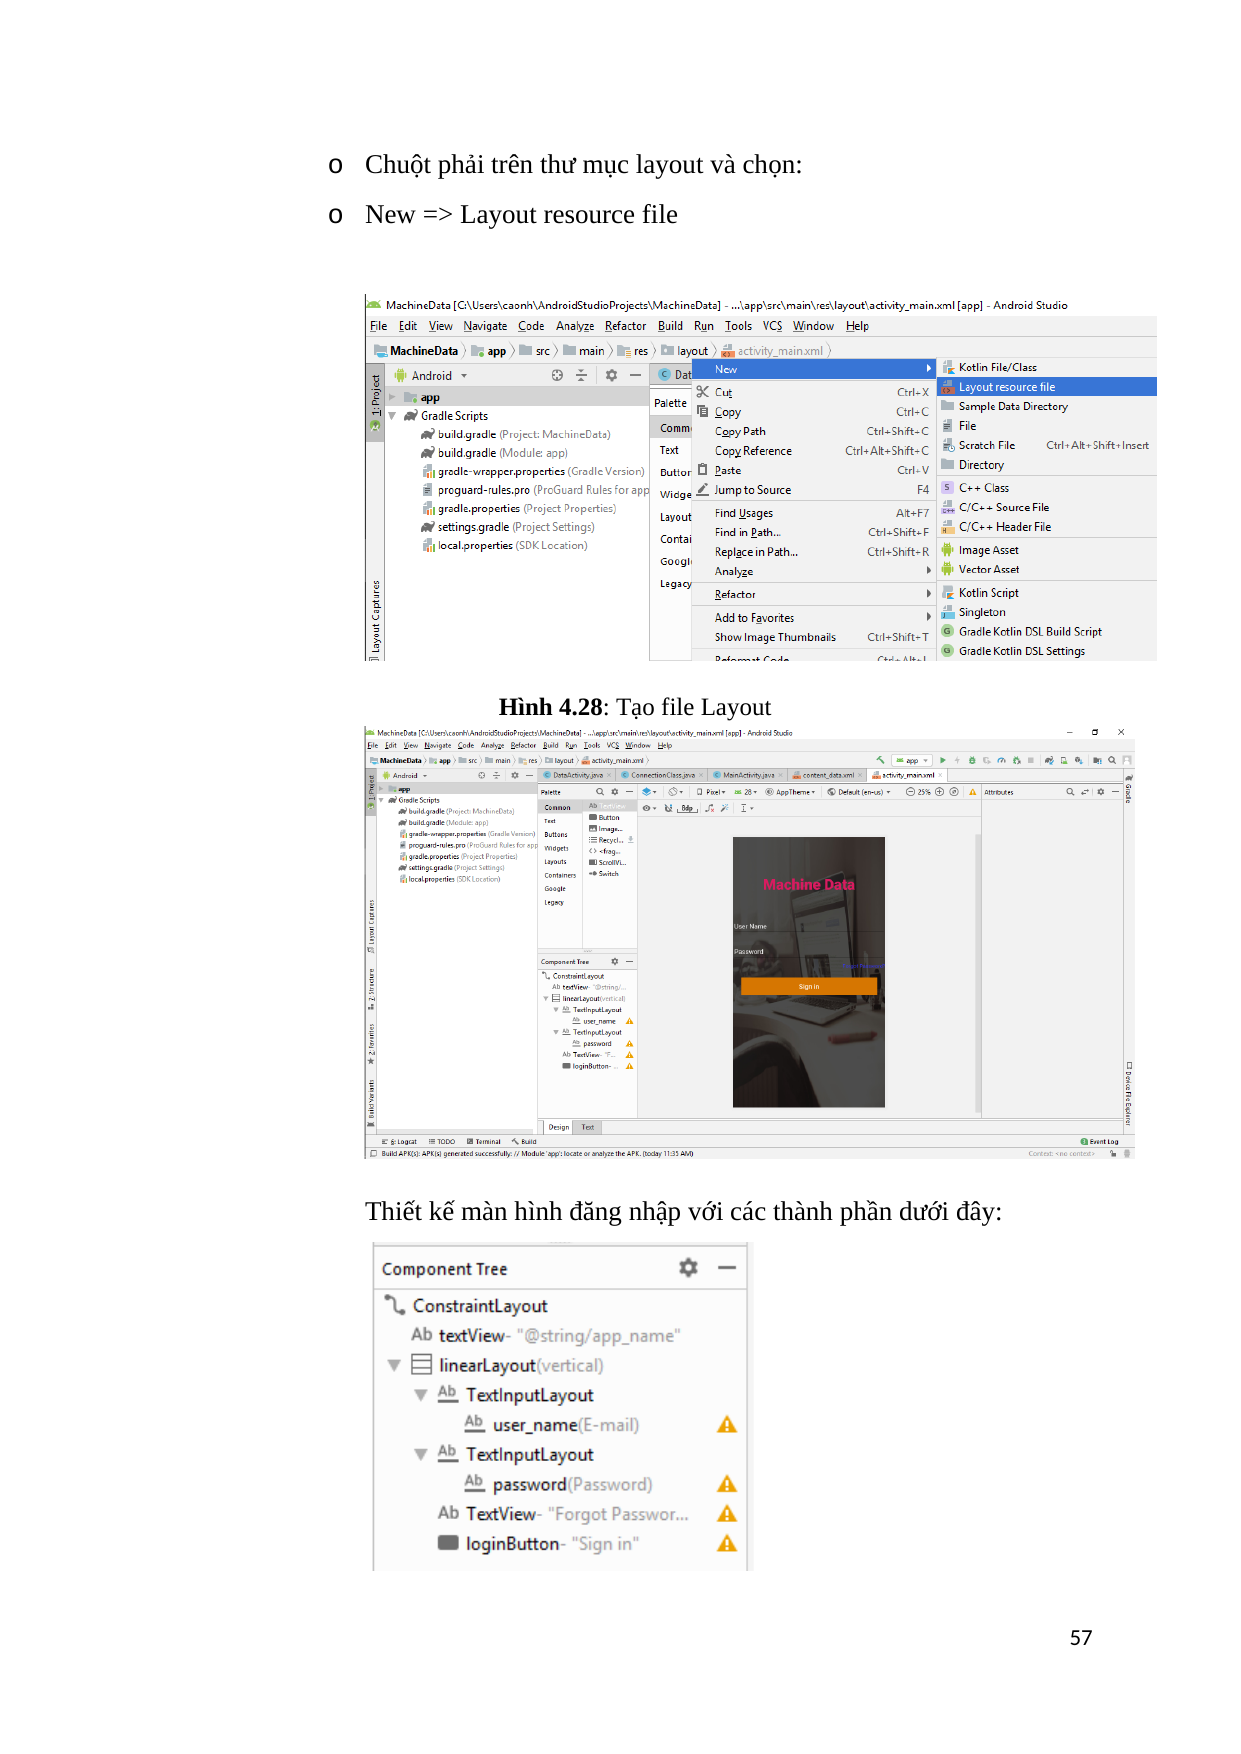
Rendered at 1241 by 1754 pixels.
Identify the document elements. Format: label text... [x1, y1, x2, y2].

list Thiết kế màn hình đăng nhập với các thành phần dưới đây: [365, 1159, 1092, 1226]
picture [364, 726, 1135, 1159]
list Chuột phải trên thư mục layout và chọn: [327, 148, 1092, 181]
picture [364, 1242, 754, 1571]
list New => Layout resource file [327, 198, 1092, 231]
picture [364, 294, 1157, 661]
text Hình 4.28: Tạo file Layout [177, 692, 1092, 720]
